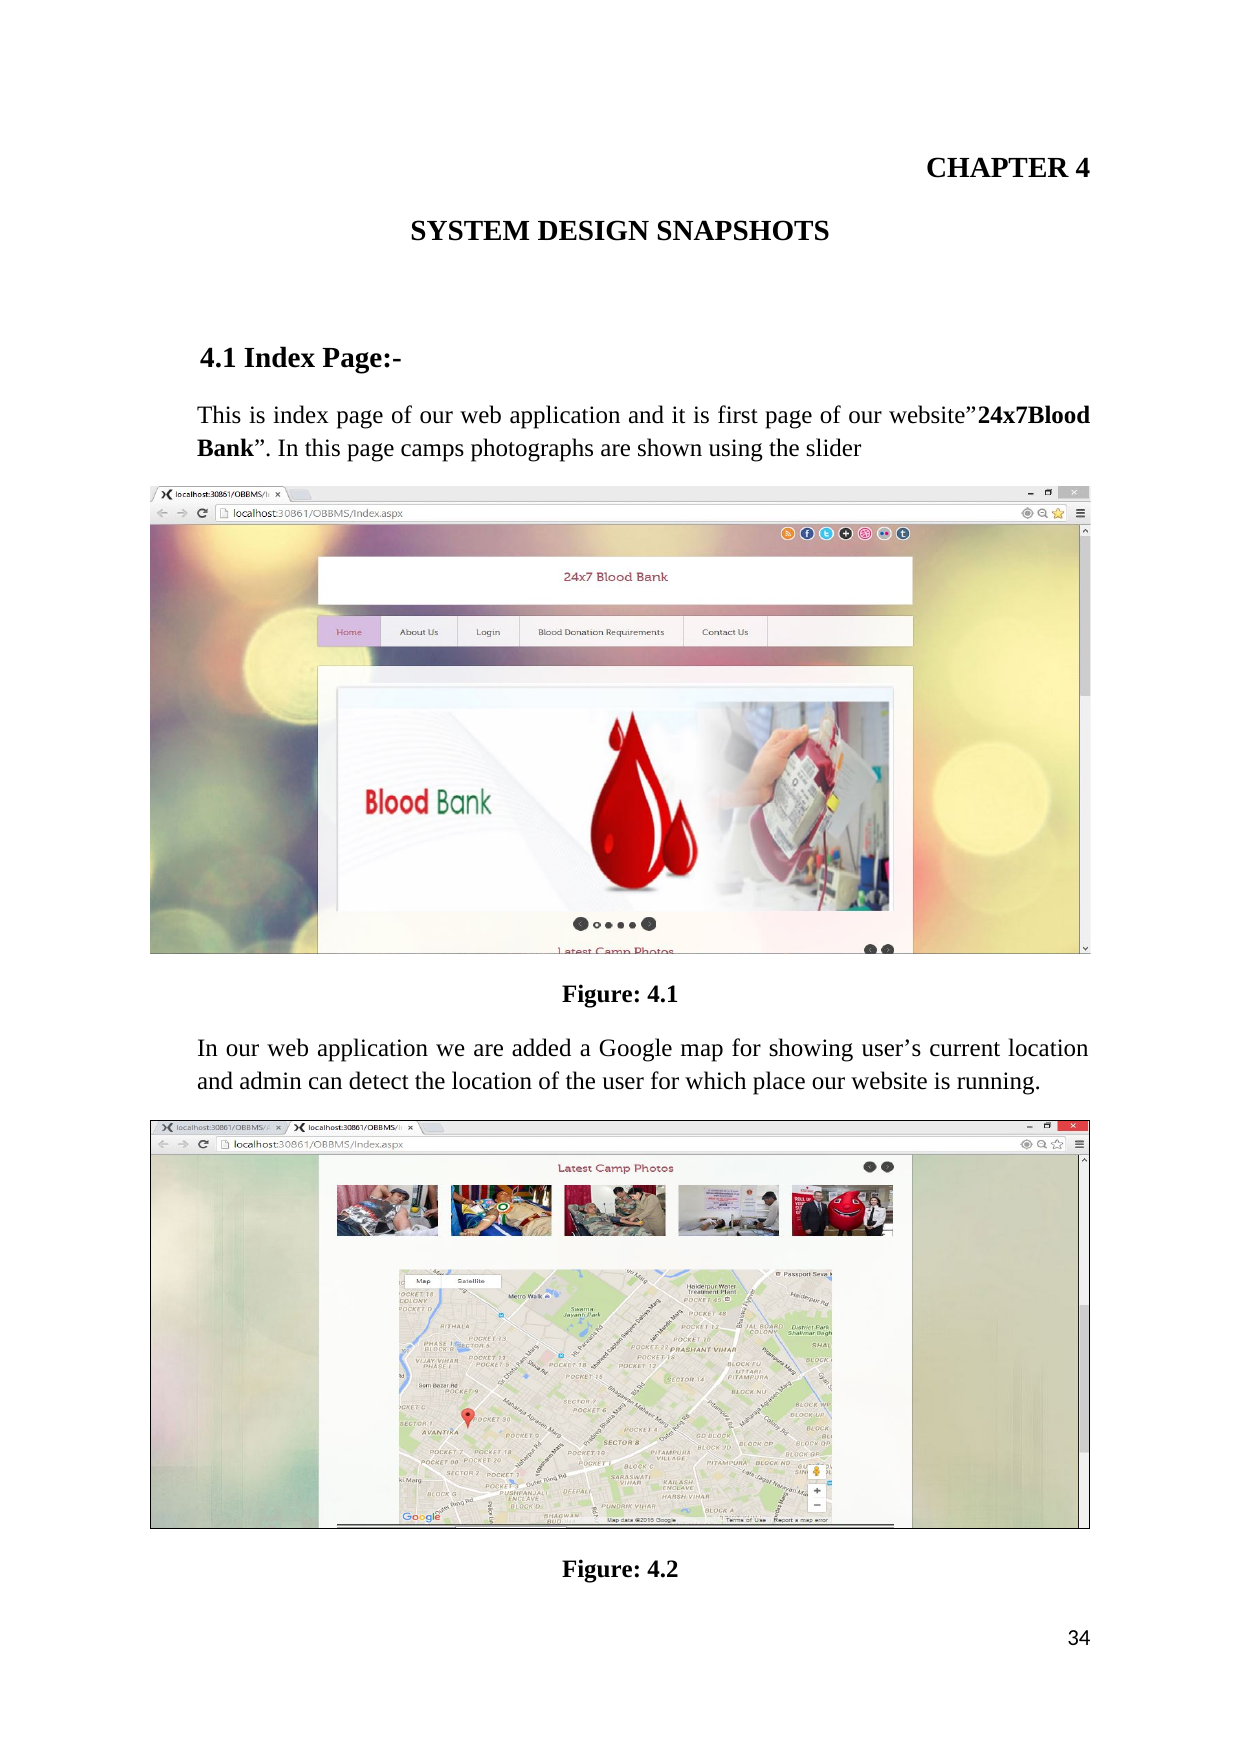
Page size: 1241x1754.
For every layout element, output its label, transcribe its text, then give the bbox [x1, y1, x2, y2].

text SYSTEM DESIGN SNAPSHOTS [150, 213, 1090, 247]
list 4.1 Index Page:- [200, 341, 1090, 374]
picture [151, 1121, 1089, 1528]
text In our web application we are added a Google map for showing user’s current location and admin can detect the location of the user for which place our website is running. [197, 1033, 1090, 1095]
text CHAPTER 4 [150, 150, 1090, 183]
text This is index page of our web application and it is first page of our website”24x7Blood Bank”. In this page camps photographs are shown using the slider [197, 400, 1090, 462]
text Figure: 4.1 [150, 979, 1090, 1008]
text Figure: 4.2 [150, 1554, 1090, 1583]
picture [150, 486, 1091, 954]
